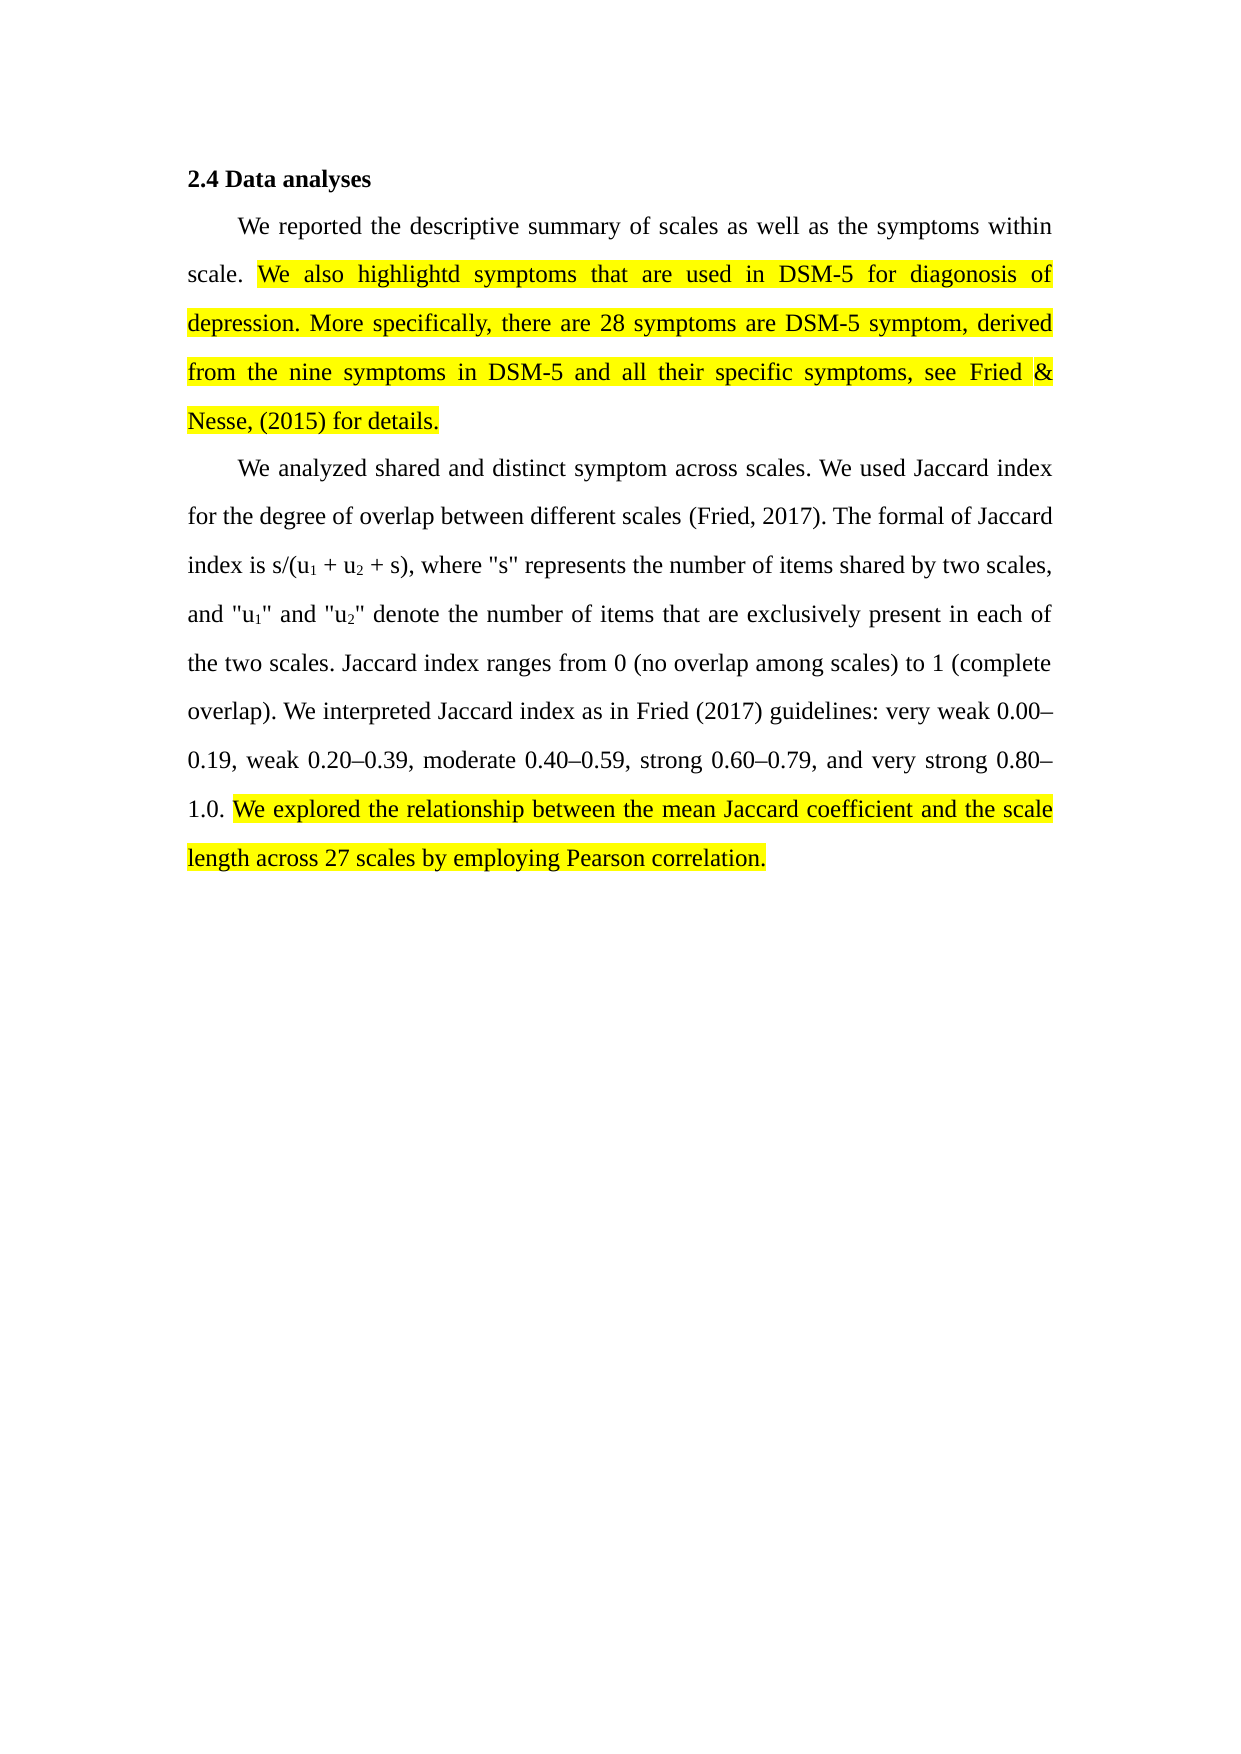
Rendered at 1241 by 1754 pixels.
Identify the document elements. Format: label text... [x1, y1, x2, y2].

text We reported the descriptive summary of scales as well as the symptoms within scale. We also highlightd symptoms that are used in DSM-5 for diagonosis of depression. More specifically, there are 28 symptoms are DSM-5 symptom, derived from the nine symptoms in DSM-5 and all their specific symptoms, see Fried & Nesse, (2015) for details. [187, 337, 1053, 436]
text We analyzed shared and distinct symptom across scales. We used Jaccard index for the degree of overlap between different scales (Fried, 2017). The formal of Jaccard index is s/(u1 + u2 + s), where "s" represents the number of items shared by two scales, and "u1" and "u2" denote the number of items that are exclusively present in each of the two scales. Jaccard index ranges from 0 (no overlap among scales) to 1 (complete overlap). We interpreted Jaccard index as in Fried (2017) guidelines: very weak 0.00–0.19, weak 0.20–0.39, moderate 0.40–0.59, strong 0.60–0.79, and very strong 0.80–1.0. We explored the relationship between the mean Jaccard coefficient and the scale length across 27 scales by employing Pearson correlation. [187, 451, 1053, 873]
text We reported the descriptive summary of scales as well as the symptoms within scale. We also highlightd symptoms that are used in DSM-5 for diagonosis of depression. More specifically, there are 28 symptoms are DSM-5 symptom, derived from the nine symptoms in DSM-5 and all their specific symptoms, see Fried & Nesse, (2015) for details. [187, 209, 1053, 308]
subtitle 2.4 Data analyses [187, 162, 1053, 194]
